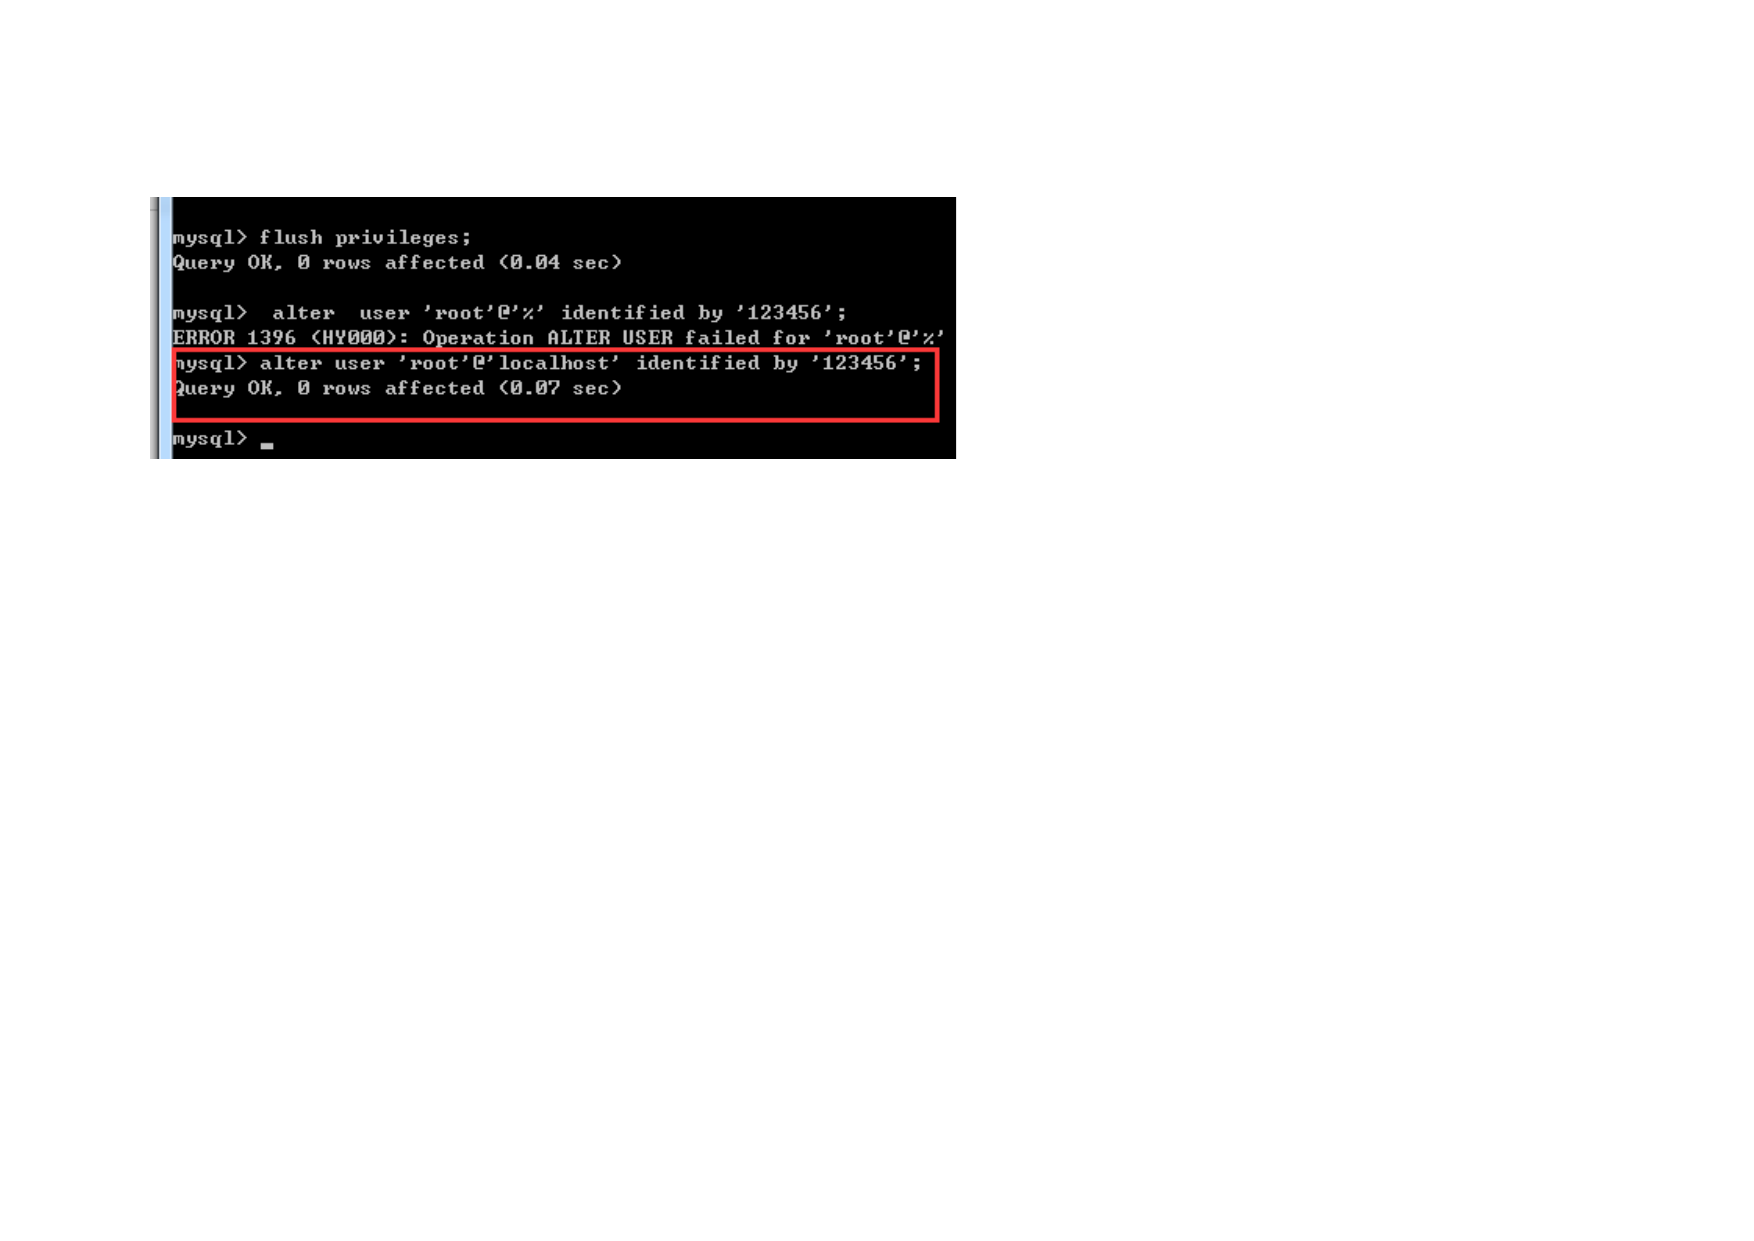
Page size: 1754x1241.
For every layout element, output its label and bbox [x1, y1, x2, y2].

picture [150, 197, 957, 459]
